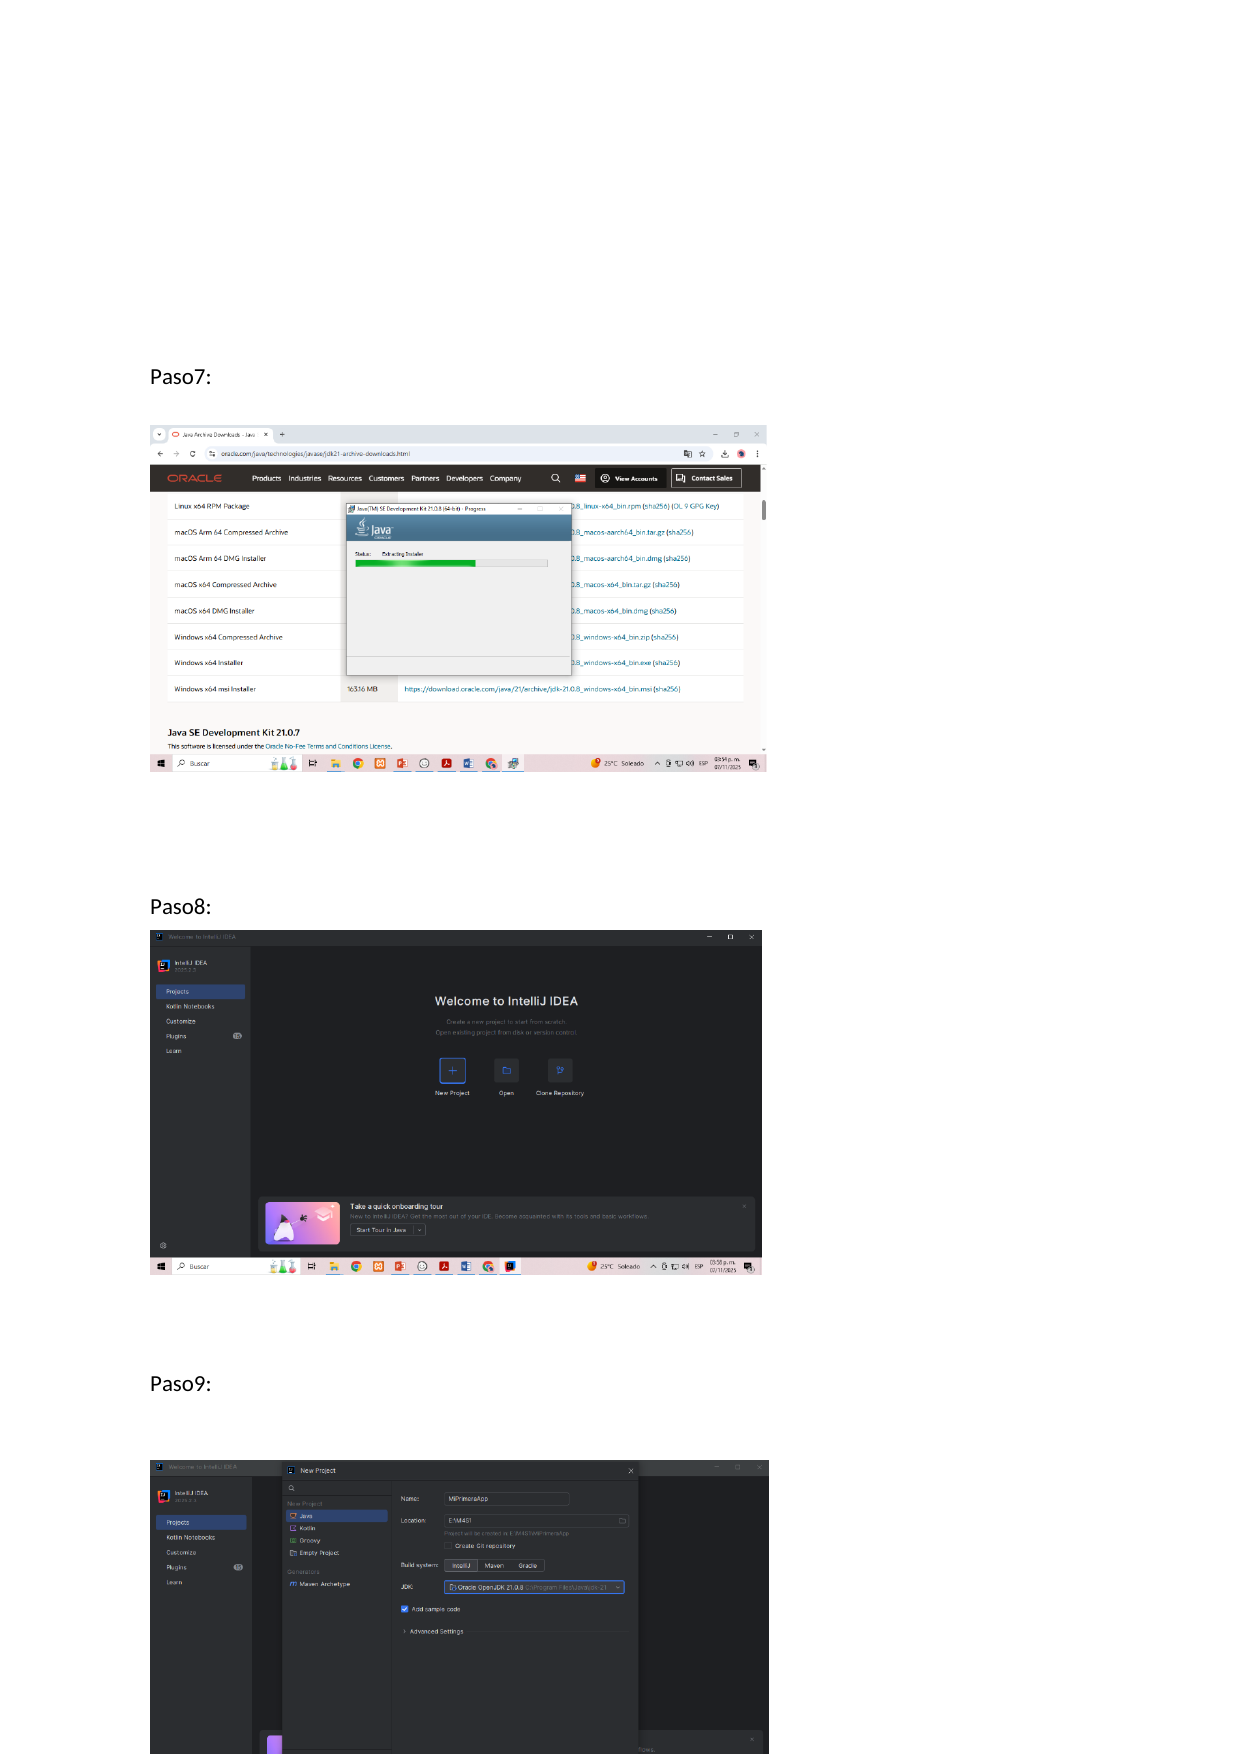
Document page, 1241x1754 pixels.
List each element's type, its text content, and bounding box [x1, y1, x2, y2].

text Paso9: [150, 1369, 1090, 1397]
text Paso7: [150, 362, 1090, 390]
text Paso8: [150, 892, 1090, 920]
picture [150, 425, 767, 772]
picture [150, 1460, 769, 1754]
picture [150, 930, 762, 1275]
